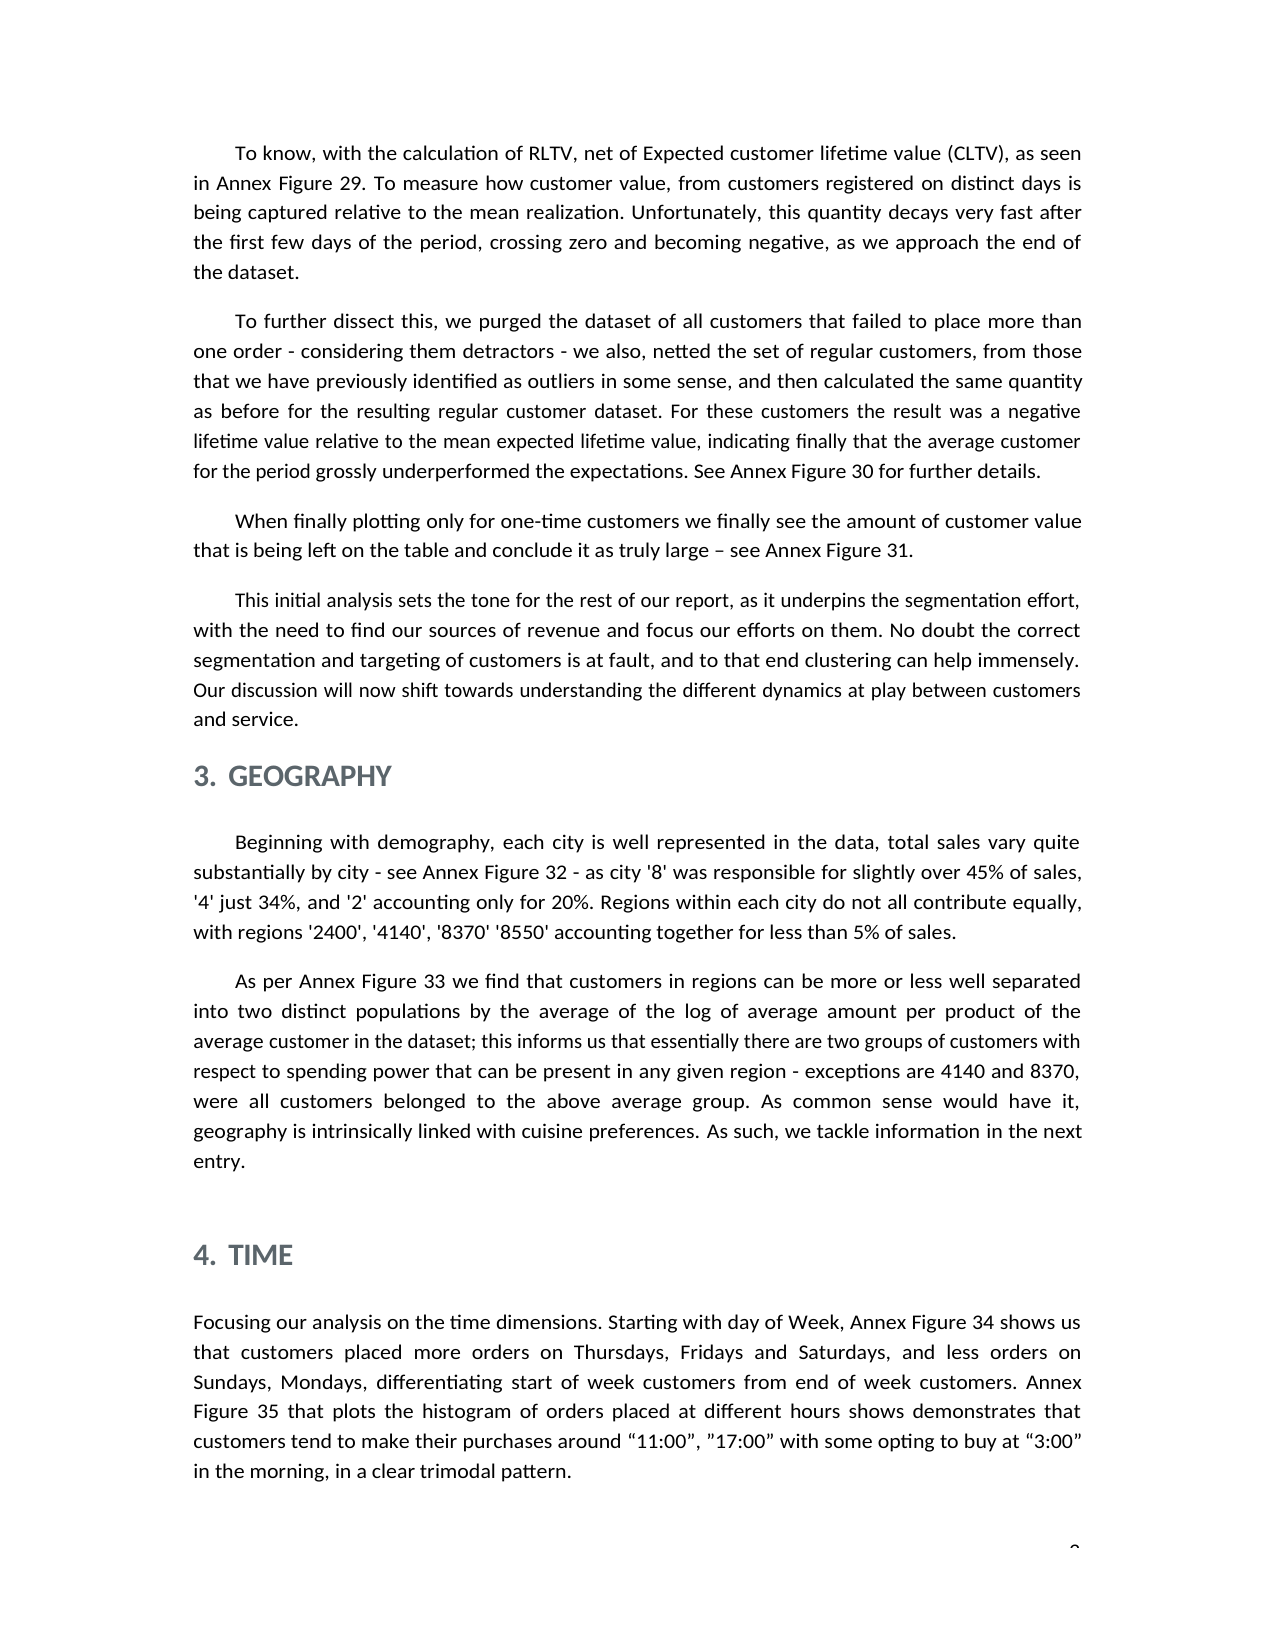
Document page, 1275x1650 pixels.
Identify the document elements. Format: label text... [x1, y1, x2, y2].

text To further dissect this, we purged the dataset of all customers that failed to place more than one order - considering them detractors - we also, netted the set of regular customers, from those that we have previously identified as outliers in some sense, and then calculated the same quantity as before for the resulting regular customer dataset. For these customers the result was a negative lifetime value relative to the mean expected lifetime value, indicating finally that the average customer for the period grossly underperformed the expectations. See Annex Figure 30 for further details. [193, 309, 1082, 484]
text As per Annex Figure 33 we find that customers in regions can be more or less well separated into two distinct populations by the average of the log of average amount per product of the average customer in the dataset; this informs us that essentially there are two groups of customers with respect to spending power that can be present in any given region - exceptions are 4140 and 8370, were all customers belonged to the above average group. As common sense would have it, geography is intrinsically linked with cuisine preferences. As such, we tackle information in the next entry. [193, 969, 1082, 1173]
text Beginning with demography, each city is well represented in the data, total sales vary quite substantially by city - see Annex Figure 32 - as city '8' was responsible for slightly over 45% of sales, '4' just 34%, and '2' accounting only for 20%. Regions within each city do not all contribute equally, with regions '2400', '4140', '8370' '8550' accounting together for less than 5% of sales. [193, 829, 1082, 945]
text When finally plotting only for one-time customers we finally see the amount of customer value that is being left on the table and conclude it as truly large – see Annex Figure 31. [193, 508, 1082, 563]
text This initial analysis sets the tone for the rest of our report, as it underpins the segmentation effort, with the need to find our sources of revenue and focus our efforts on them. No doubt the correct segmentation and targeting of customers is at fault, and to that end clustering can help immensely. Our discussion will now shift towards understanding the different dynamics at play between customers and service. [193, 587, 1082, 732]
text To know, with the calculation of RLTV, net of Expected customer lifetime value (CLTV), as seen in Annex Figure 29. To measure how customer value, from customers registered on distinct days is being captured relative to the mean realization. Unfortunately, this quantity decays very fast after the first few days of the period, crossing zero and becoming negative, as we approach the end of the dataset. [193, 140, 1082, 285]
text Focusing our analysis on the time dimensions. Starting with day of Week, Annex Figure 34 shows us that customers placed more orders on Thursdays, Fridays and Saturdays, and less orders on Sundays, Mondays, differentiating start of week customers from end of week customers. Annex Figure 35 that plots the histogram of orders placed at different hours shows demonstrates that customers tend to make their purchases around “11:00”, ”17:00” with some opting to buy at “3:00” in the morning, in a clear trimodal pattern. [193, 1309, 1082, 1484]
subtitle GEOGRAPHY [193, 756, 1214, 794]
subtitle TIME [193, 1235, 1214, 1273]
